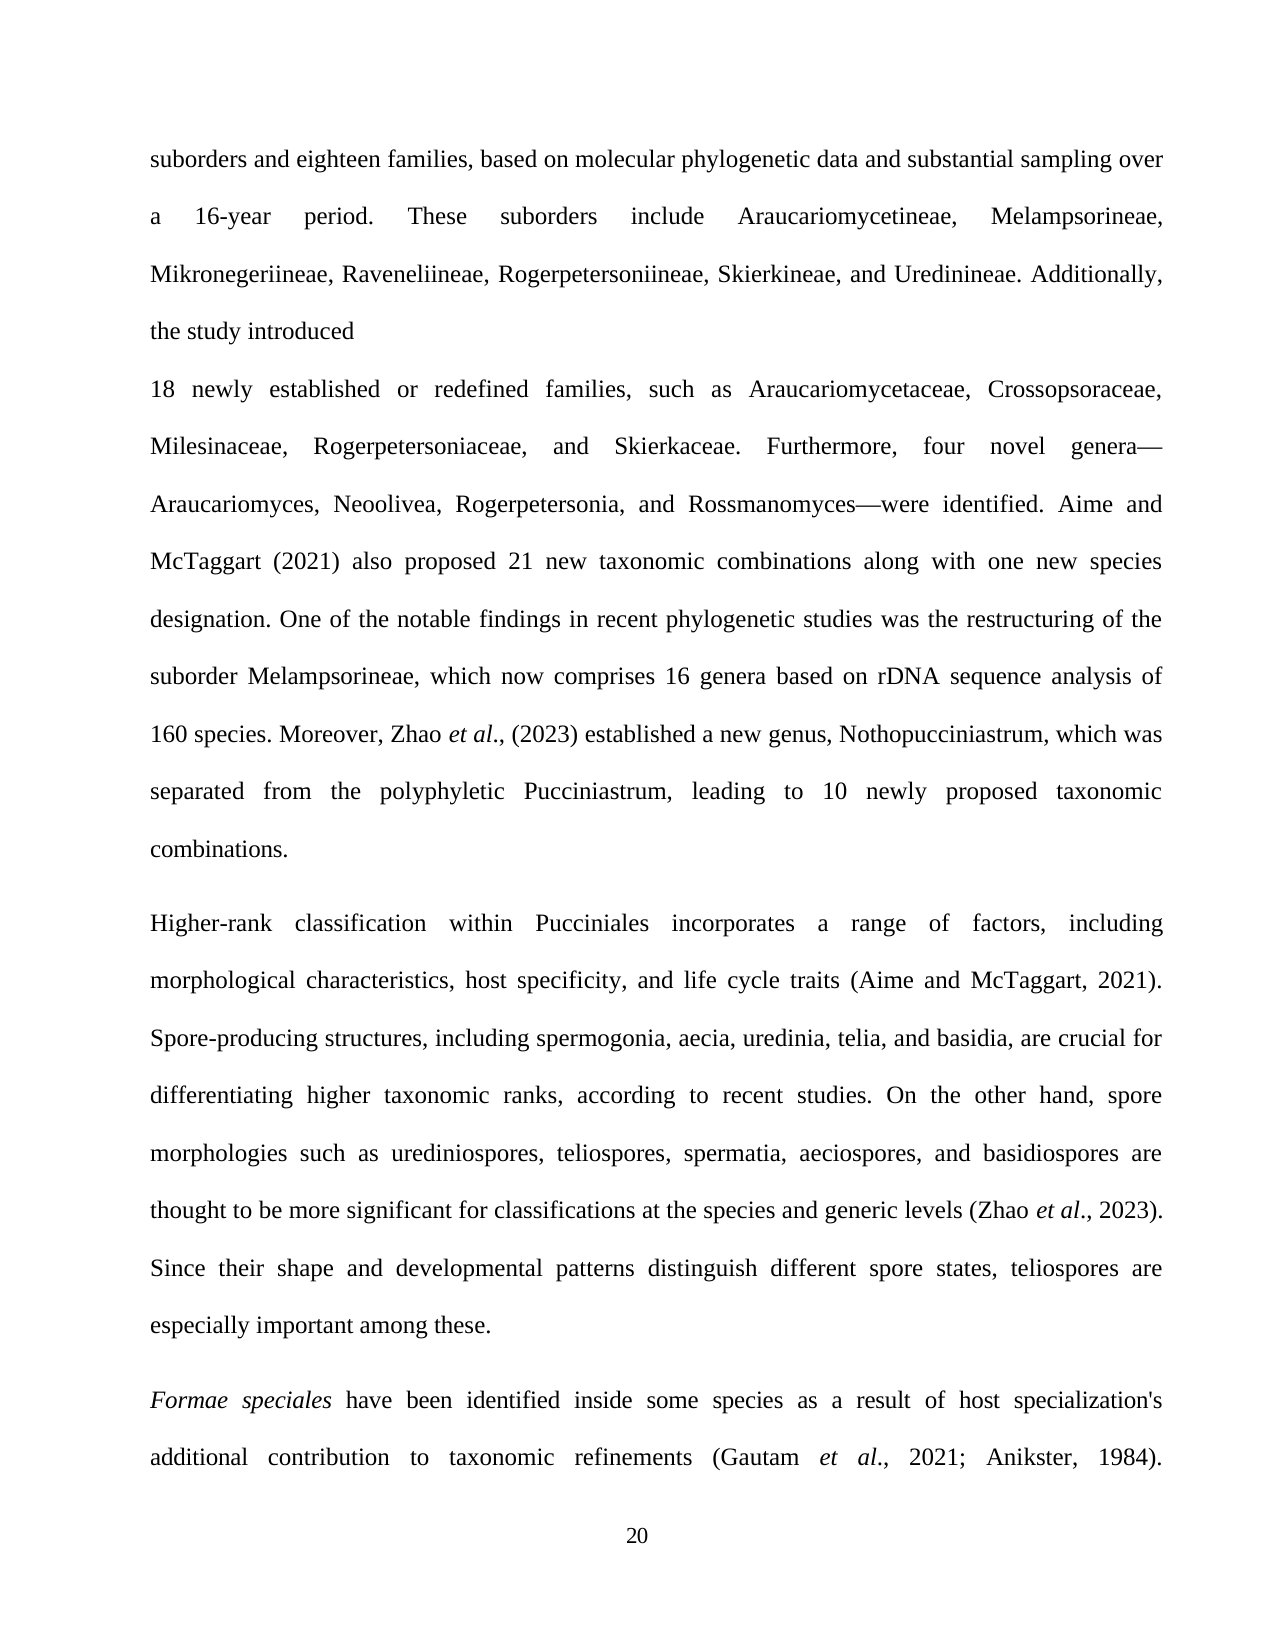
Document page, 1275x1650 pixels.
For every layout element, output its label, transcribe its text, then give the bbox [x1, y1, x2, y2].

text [150, 1385, 1163, 1471]
text suborders and eighteen families, based on molecular phylogenetic data and substantial sampling over a 16-year period. These suborders include Araucariomycetineae, Melampsorineae, Mikronegeriineae, Raveneliineae, Rogerpetersoniineae, Skierkineae, and Uredinineae. Additionally, the study introduced [150, 144, 1163, 345]
text 18 newly established or redefined families, such as Araucariomycetaceae, Crossopsoraceae, Milesinaceae, Rogerpetersoniaceae, and Skierkaceae. Furthermore, four novel genera— Araucariomyces, Neoolivea, Rogerpetersonia, and Rossmanomyces—were identified. Aime and McTaggart (2021) also proposed 21 new taxonomic combinations along with one new species designation. One of the notable findings in recent phylogenetic studies was the restructuring of the suborder Melampsorineae, which now comprises 16 genera based on rDNA sequence analysis of 160 species. Moreover, Zhao et al., (2023) established a new genus, Nothopucciniastrum, which was separated from the polyphyletic Pucciniastrum, leading to 10 newly proposed taxonomic combinations. [150, 374, 1163, 862]
text Higher-rank classification within Pucciniales incorporates a range of factors, including morphological characteristics, host specificity, and life cycle traits (Aime and McTaggart, 2021). Spore-producing structures, including spermogonia, aecia, uredinia, telia, and basidia, are crucial for differentiating higher taxonomic ranks, according to recent studies. On the other hand, spore morphologies such as urediniospores, teliospores, spermatia, aeciospores, and basidiospores are thought to be more significant for classifications at the species and generic levels (Zhao et al., 2023). Since their shape and developmental patterns distinguish different spore states, teliospores are especially important among these. [150, 908, 1163, 1339]
